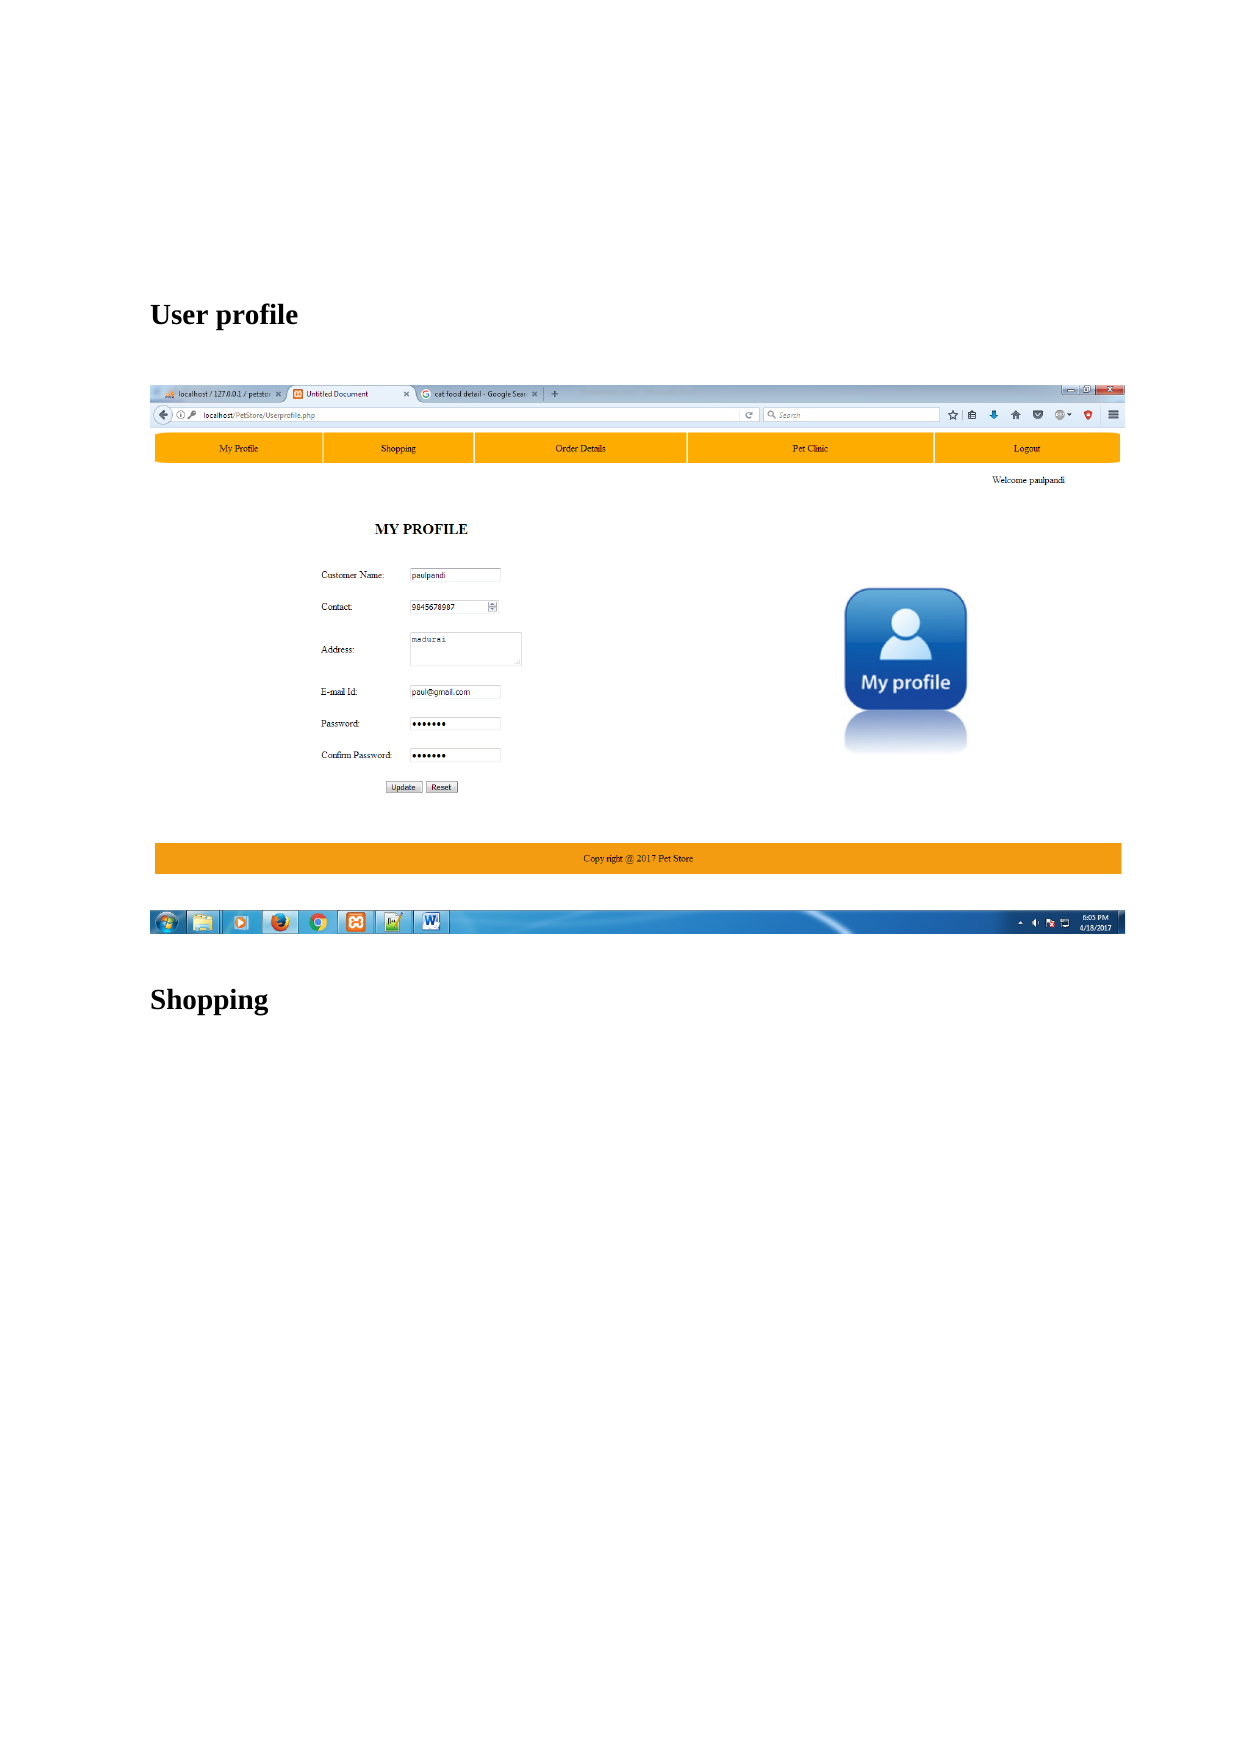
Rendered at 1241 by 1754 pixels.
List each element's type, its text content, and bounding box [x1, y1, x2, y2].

text User profile [150, 297, 1090, 331]
text Shopping [150, 982, 1090, 1016]
picture [150, 385, 1125, 934]
